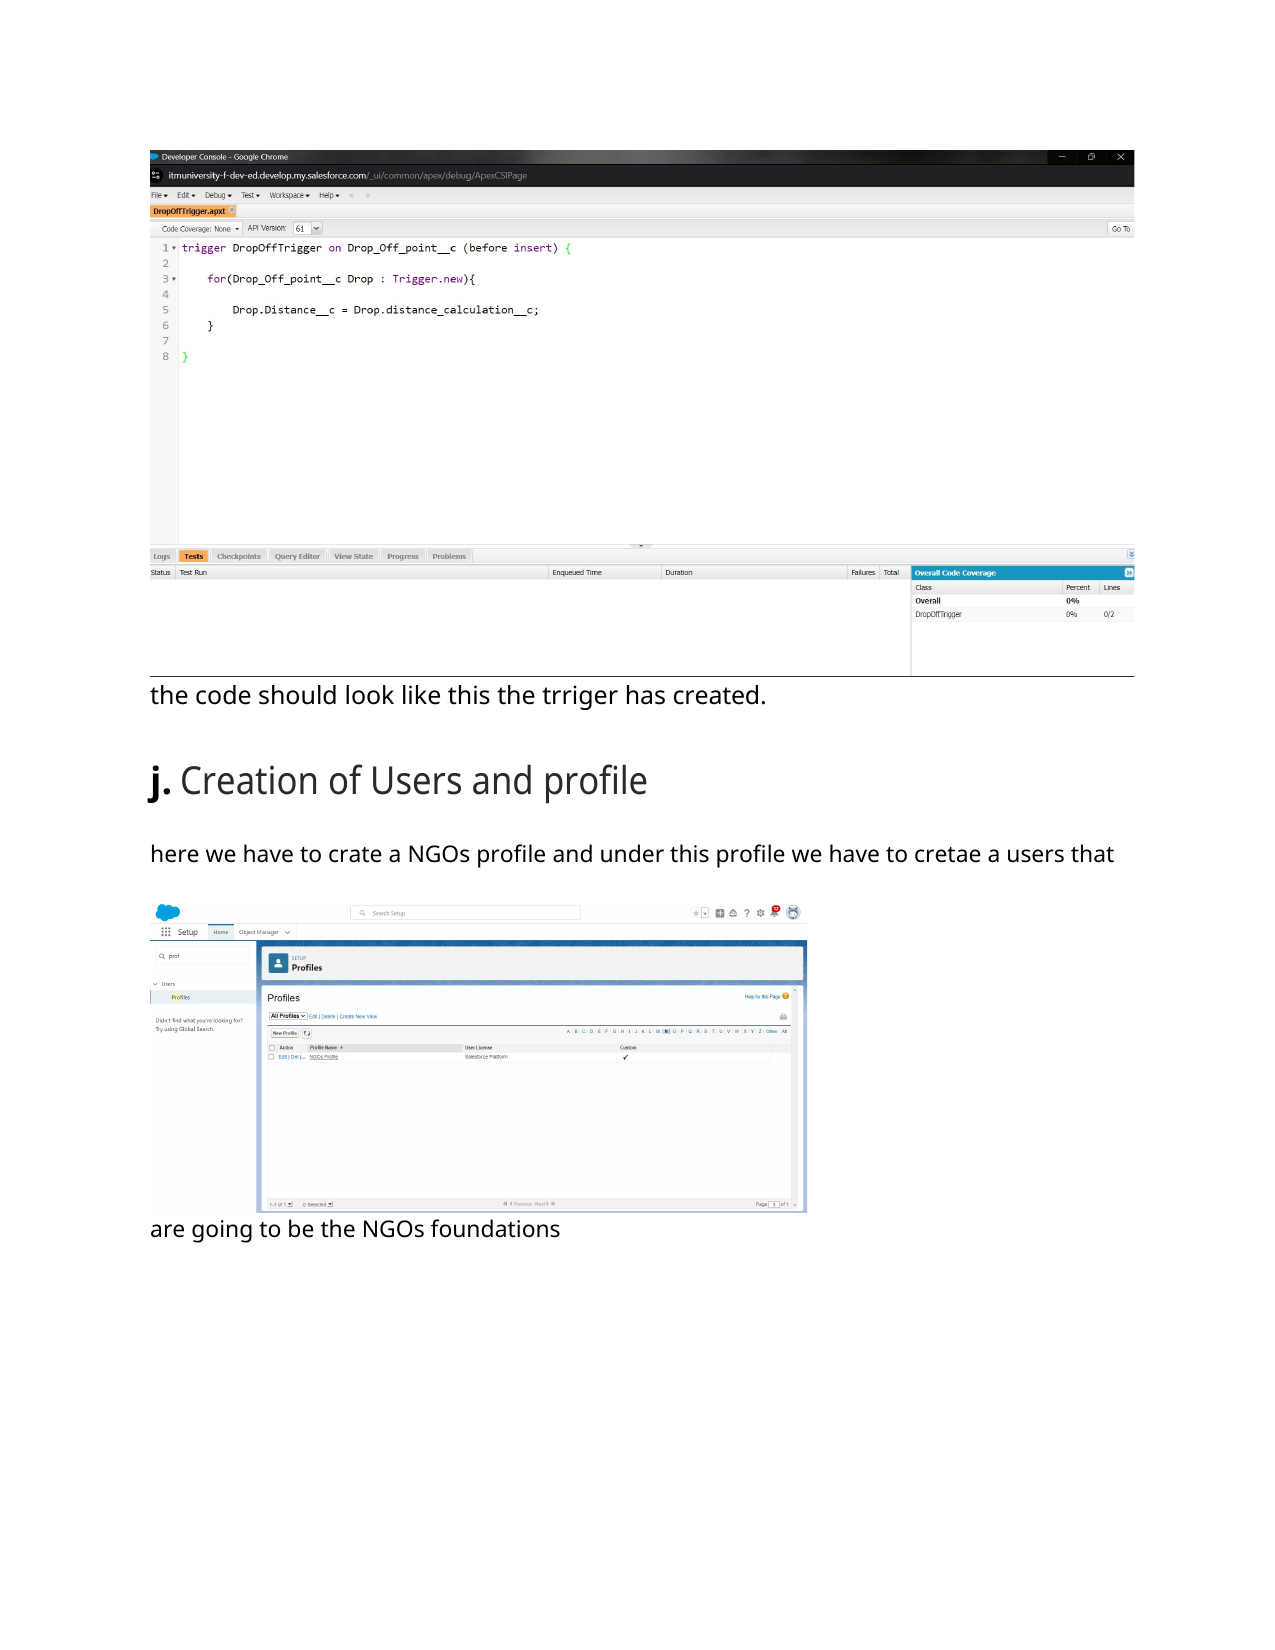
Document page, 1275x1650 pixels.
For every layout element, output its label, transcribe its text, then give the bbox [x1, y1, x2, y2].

subtitle Creation of Users and profile [150, 753, 1237, 806]
picture [150, 904, 808, 1213]
text the code should look like this the trriger has created. [150, 678, 1237, 712]
picture [150, 150, 1135, 677]
